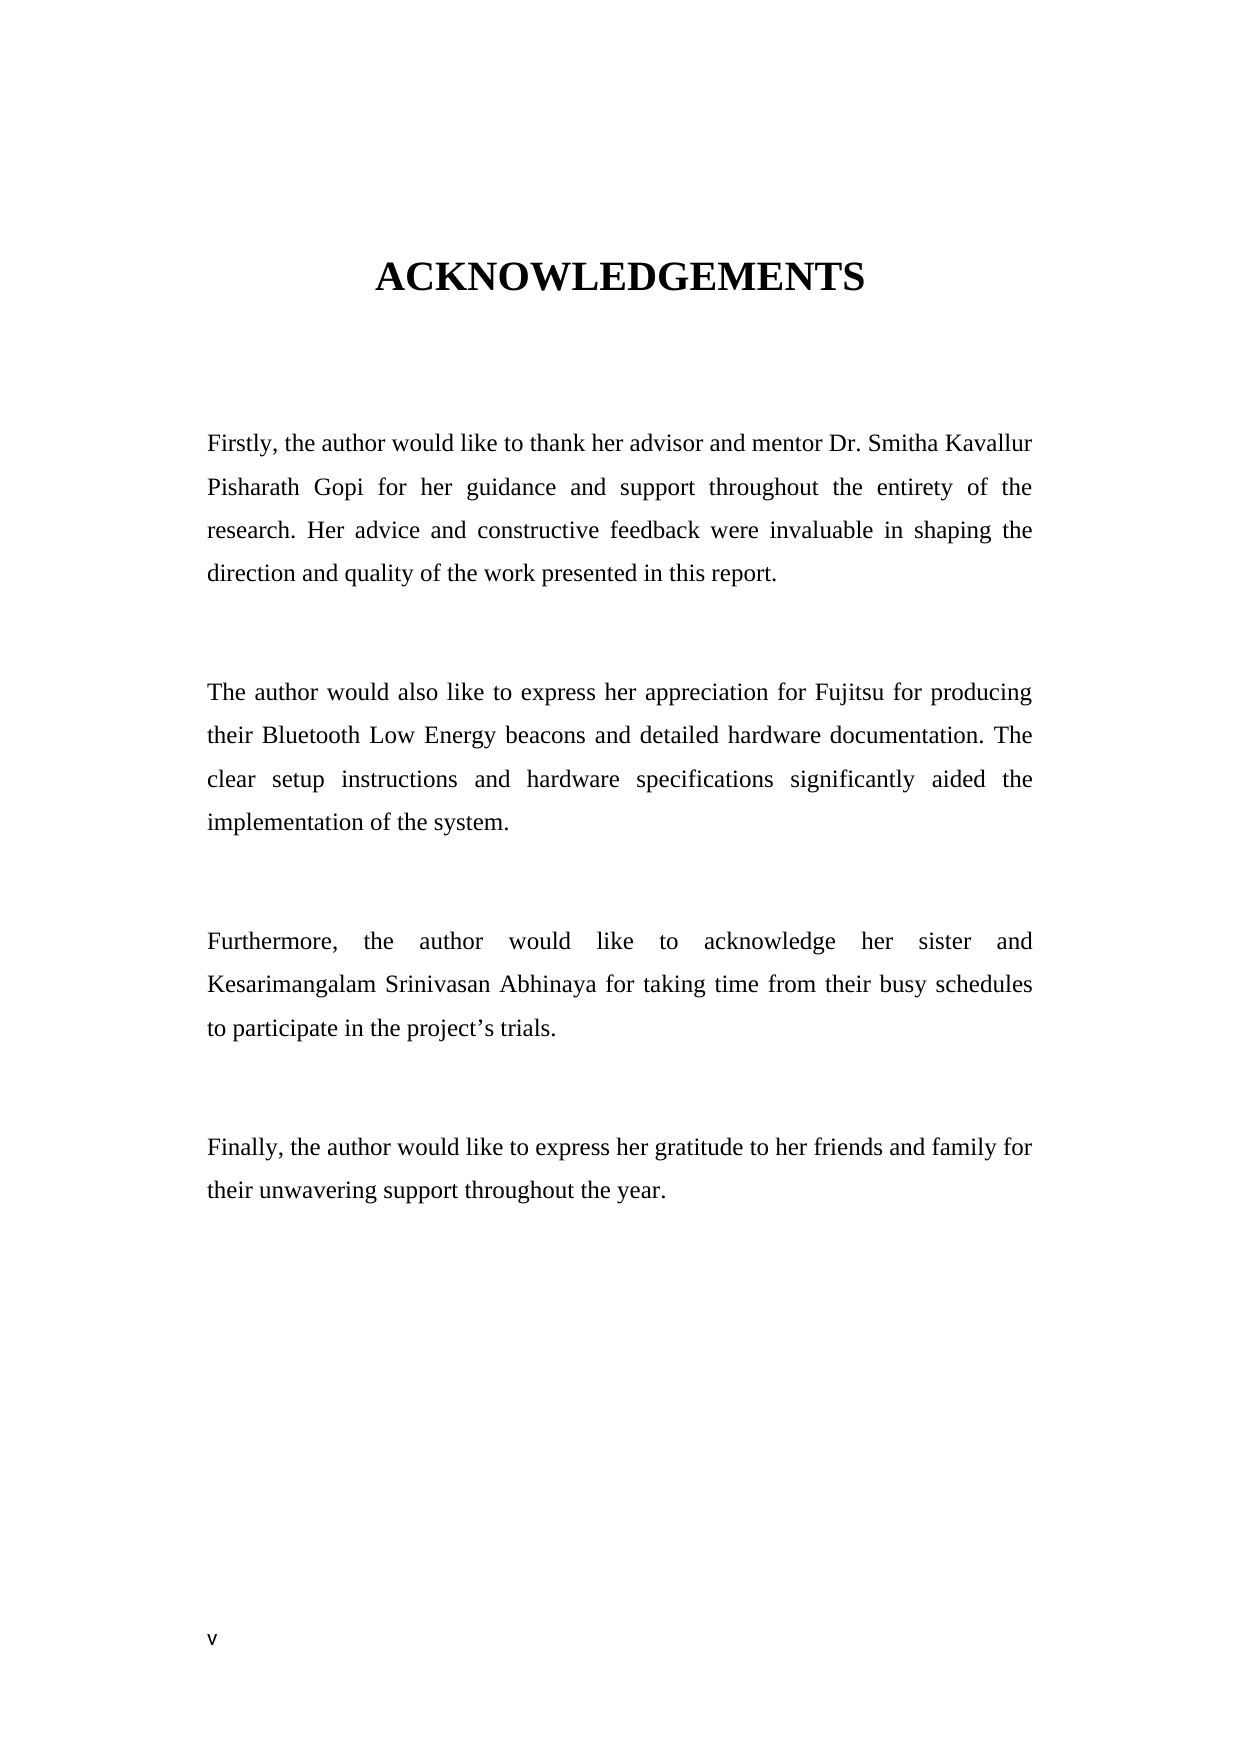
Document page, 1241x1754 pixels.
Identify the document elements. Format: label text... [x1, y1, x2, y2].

text Finally, the author would like to express her gratitude to her friends and family for their unwavering support throughout the year. [207, 1132, 1033, 1204]
text Firstly, the author would like to thank her advisor and mentor Dr. Smitha Kavallur Pisharath Gopi for her guidance and support throughout the entirety of the research. Her advice and constructive feedback were invaluable in shaping the direction and quality of the work presented in this report. [207, 428, 1033, 587]
text ACKNOWLEDGEMENTS [207, 251, 1033, 299]
text Furthermore, the author would like to acknowledge her sister and Kesarimangalam Srinivasan Abhinaya for taking time from their busy schedules to participate in the project’s trials. [207, 926, 1033, 1041]
text The author would also like to express her appreciation for Fujitsu for producing their Bluetooth Low Energy beacons and detailed hardware documentation. The clear setup instructions and hardware specifications significantly aided the implementation of the system. [207, 677, 1033, 836]
